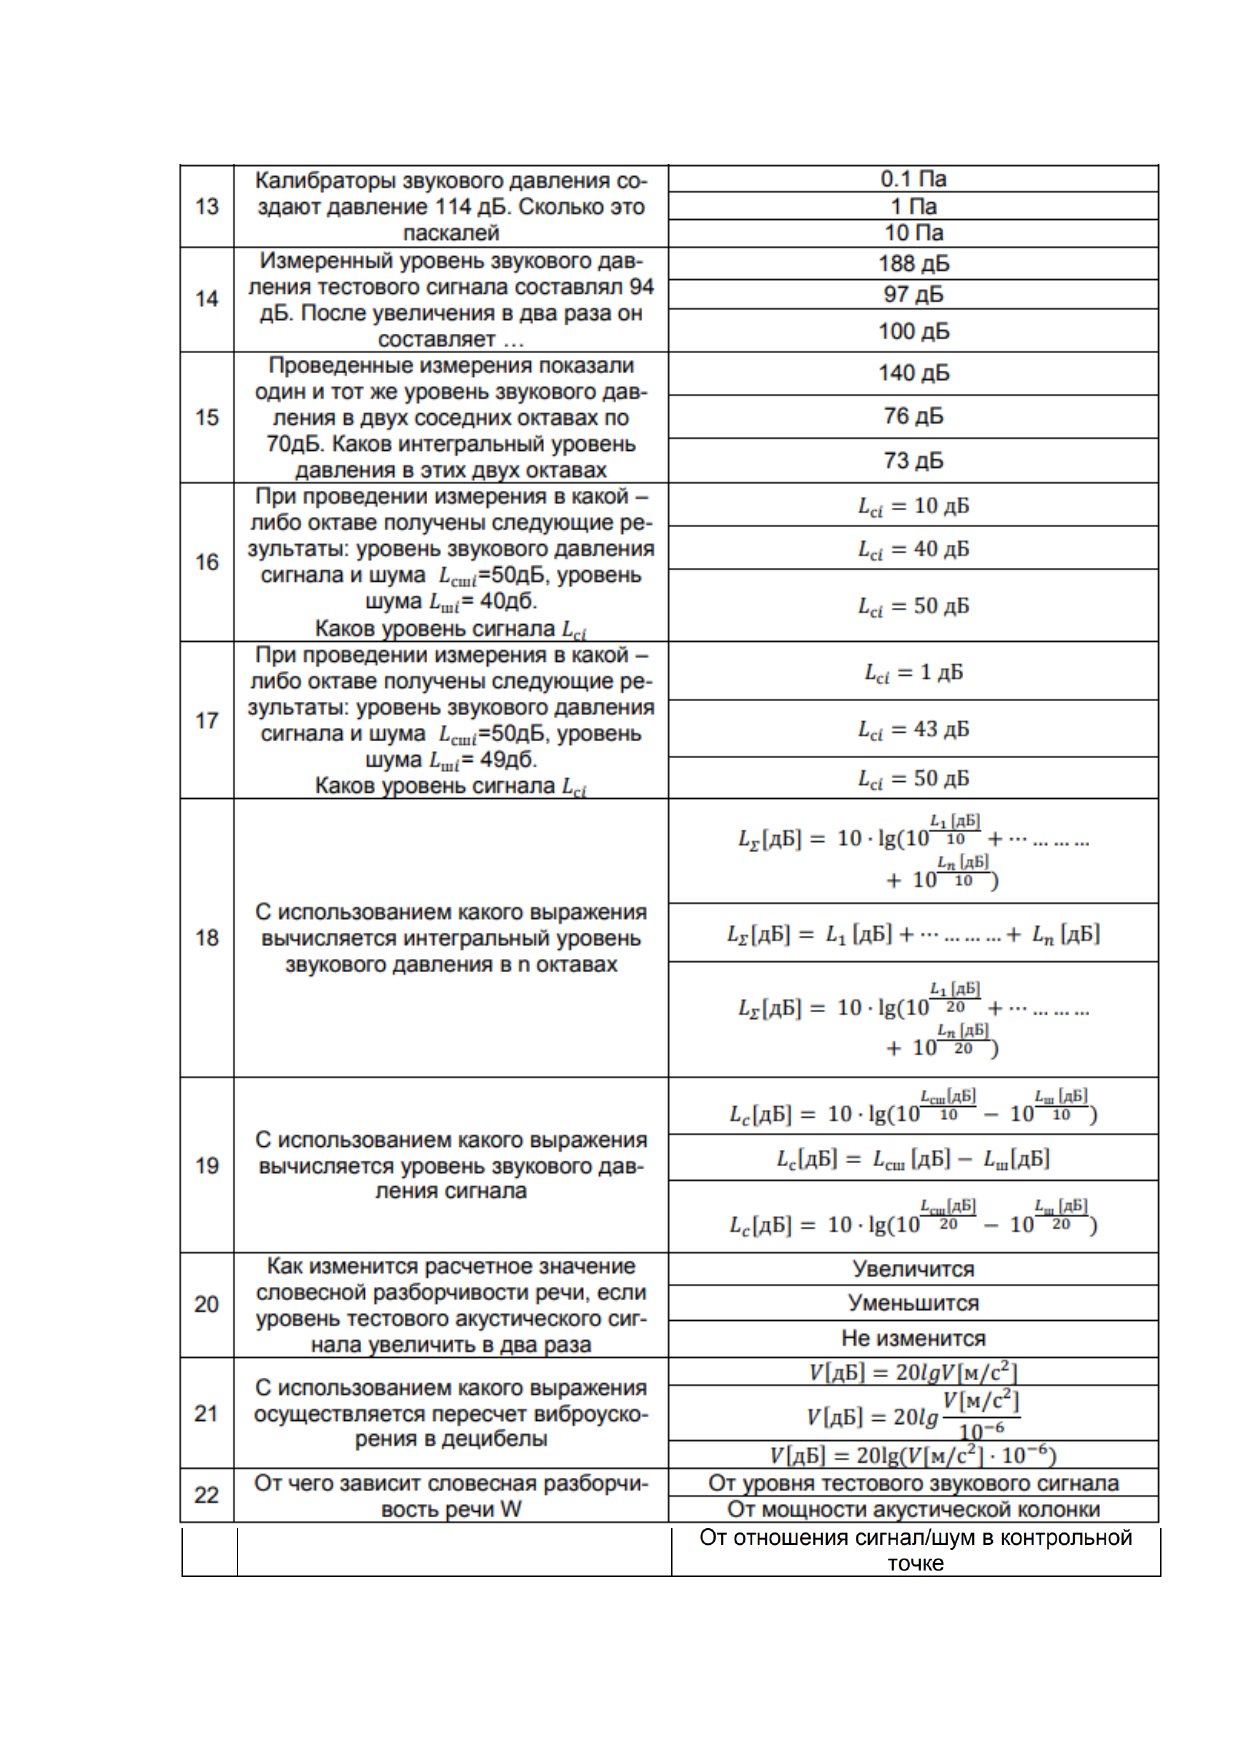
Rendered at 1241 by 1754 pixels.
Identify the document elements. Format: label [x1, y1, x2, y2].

picture [177, 1528, 1166, 1581]
picture [177, 164, 1164, 1524]
